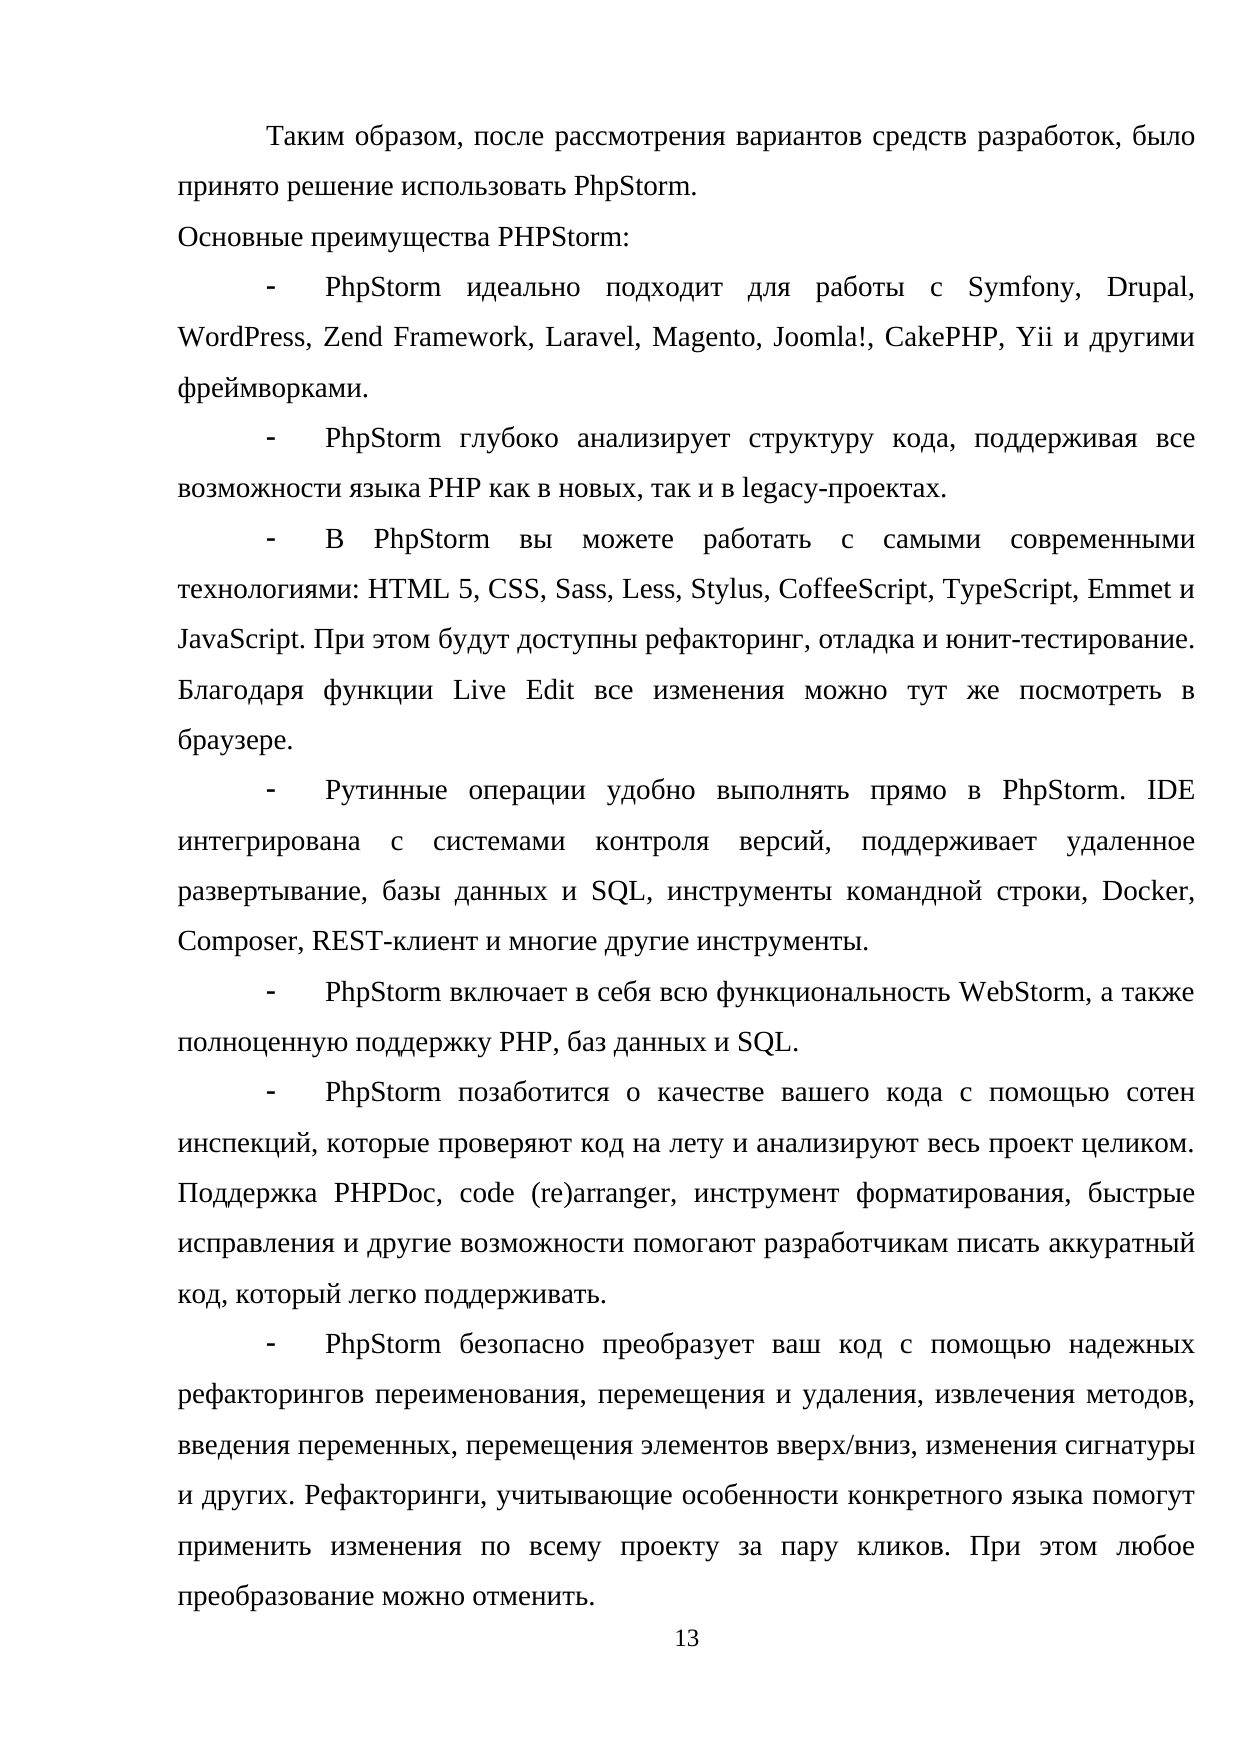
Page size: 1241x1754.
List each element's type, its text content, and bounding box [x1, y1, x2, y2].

list PhpStorm безопасно преобразует ваш код с помощью надежных рефакторингов переименования, перемещения и удаления, извлечения методов, введения переменных, перемещения элементов вверх/вниз, изменения сигнатуры и других. Рефакторинги, учитывающие особенности конкретного языка помогут применить изменения по всему проекту за пару кликов. При этом любое преобразование можно отменить. [177, 1326, 1196, 1611]
list PhpStorm идеально подходит для работы с Symfony, Drupal, WordPress, Zend Framework, Laravel, Magento, Joomla!, CakePHP, Yii и другими фреймворками. [177, 269, 1196, 403]
list PhpStorm включает в себя всю функциональность WebStorm, а также полноценную поддержку PHP, баз данных и SQL. [177, 974, 1196, 1058]
list PhpStorm позаботится о качестве вашего кода с помощью сотен инспекций, которые проверяют код на лету и анализируют весь проект целиком. Поддержка PHPDoc, code (re)arranger, инструмент форматирования, быстрые исправления и другие возможности помогают разработчикам писать аккуратный код, который легко поддерживать. [177, 1074, 1196, 1309]
text Таким образом, после рассмотрения вариантов средств разработок, было принято решение использовать PhpStorm. [177, 118, 1196, 202]
list В PhpStorm вы можете работать с самыми современными технологиями: HTML 5, CSS, Sass, Less, Stylus, CoffeeScript, TypeScript, Emmet и JavaScript. При этом будут доступны рефакторинг, отладка и юнит-тестирование. Благодаря функции Live Edit все изменения можно тут же посмотреть в браузере. [177, 521, 1196, 756]
list PhpStorm глубоко анализирует структуру кода, поддерживая все возможности языка PHP как в новых, так и в legacy-проектах. [177, 420, 1196, 504]
list Рутинные операции удобно выполнять прямо в PhpStorm. IDE интегрирована с системами контроля версий, поддерживает удаленное развертывание, базы данных и SQL, инструменты командной строки, Docker, Composer, REST-клиент и многие другие инструменты. [177, 772, 1196, 957]
text Основные преимущества PHPStorm: [177, 219, 1196, 252]
